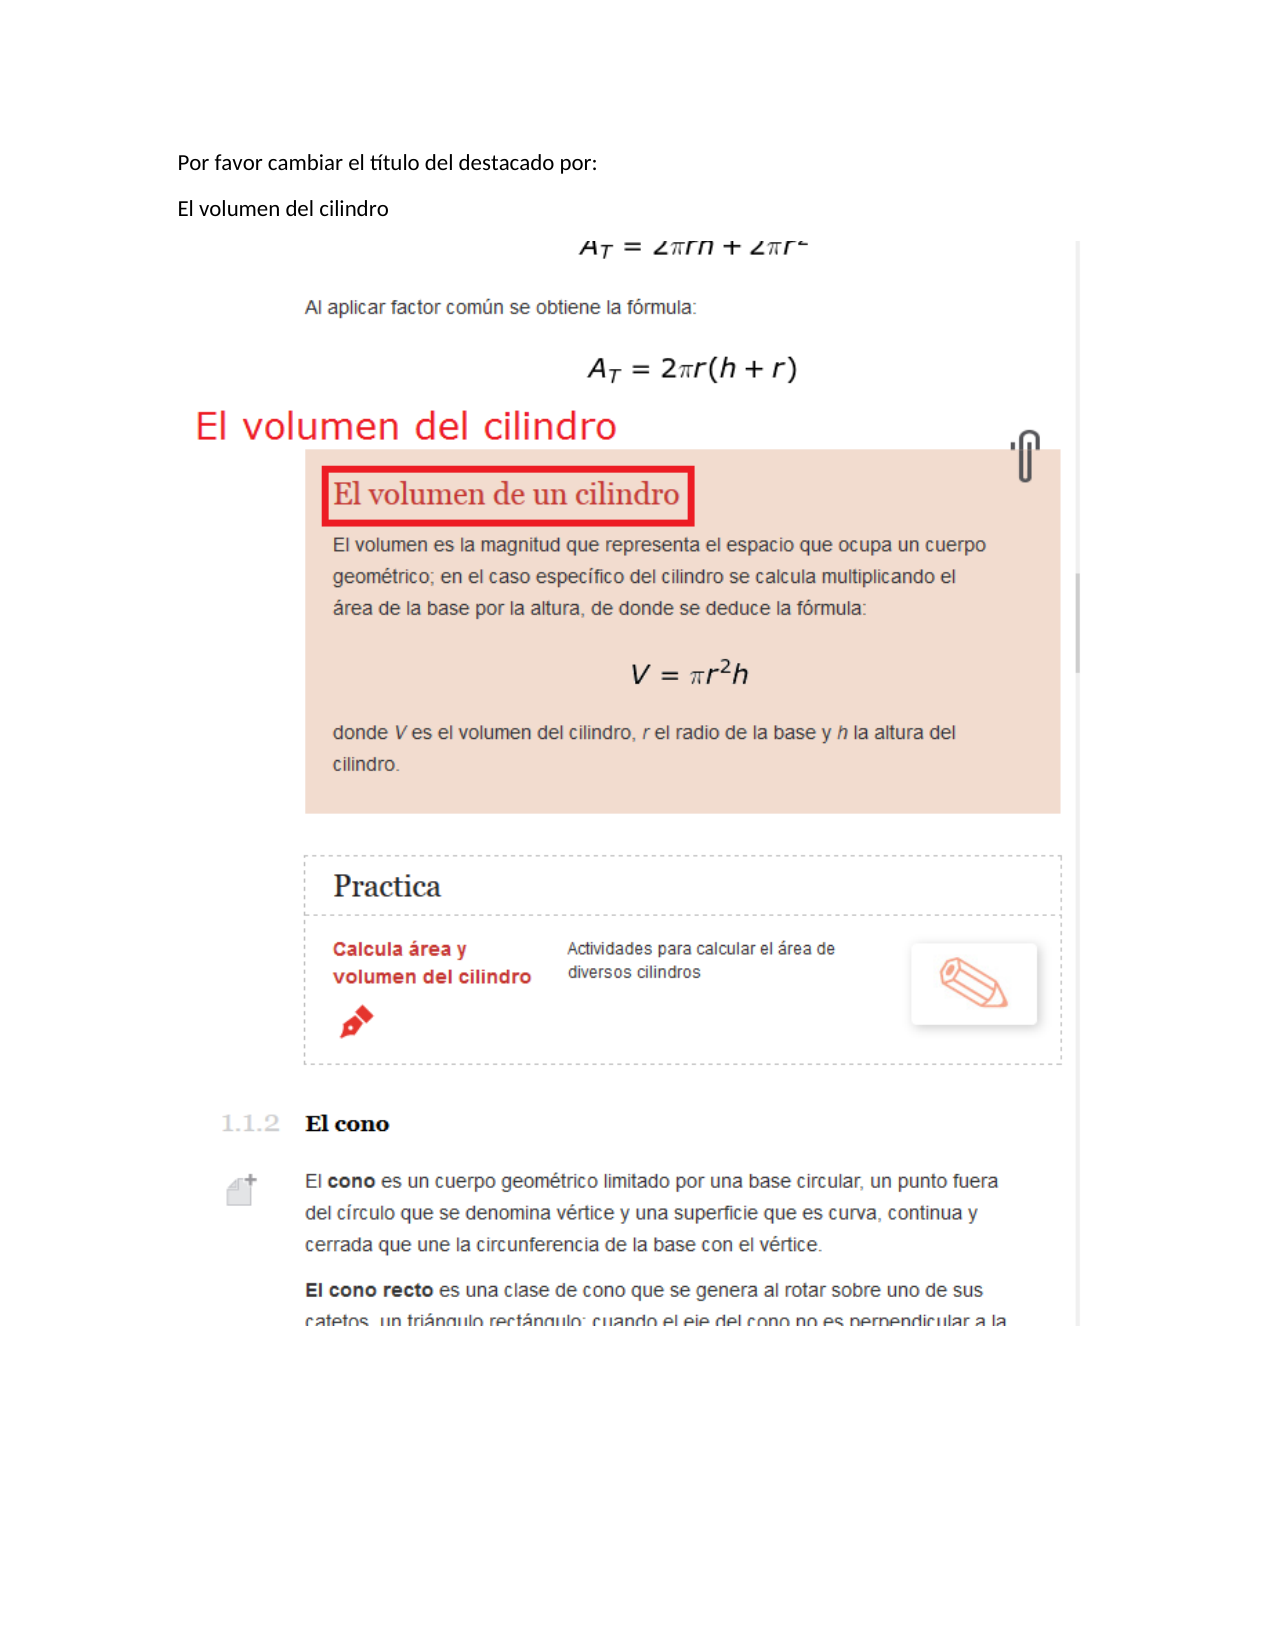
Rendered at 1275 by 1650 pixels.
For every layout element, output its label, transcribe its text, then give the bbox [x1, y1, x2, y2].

text El volumen del cilindro [177, 194, 1098, 222]
text Por favor cambiar el título del destacado por: [177, 148, 1098, 176]
picture [177, 241, 1098, 1326]
